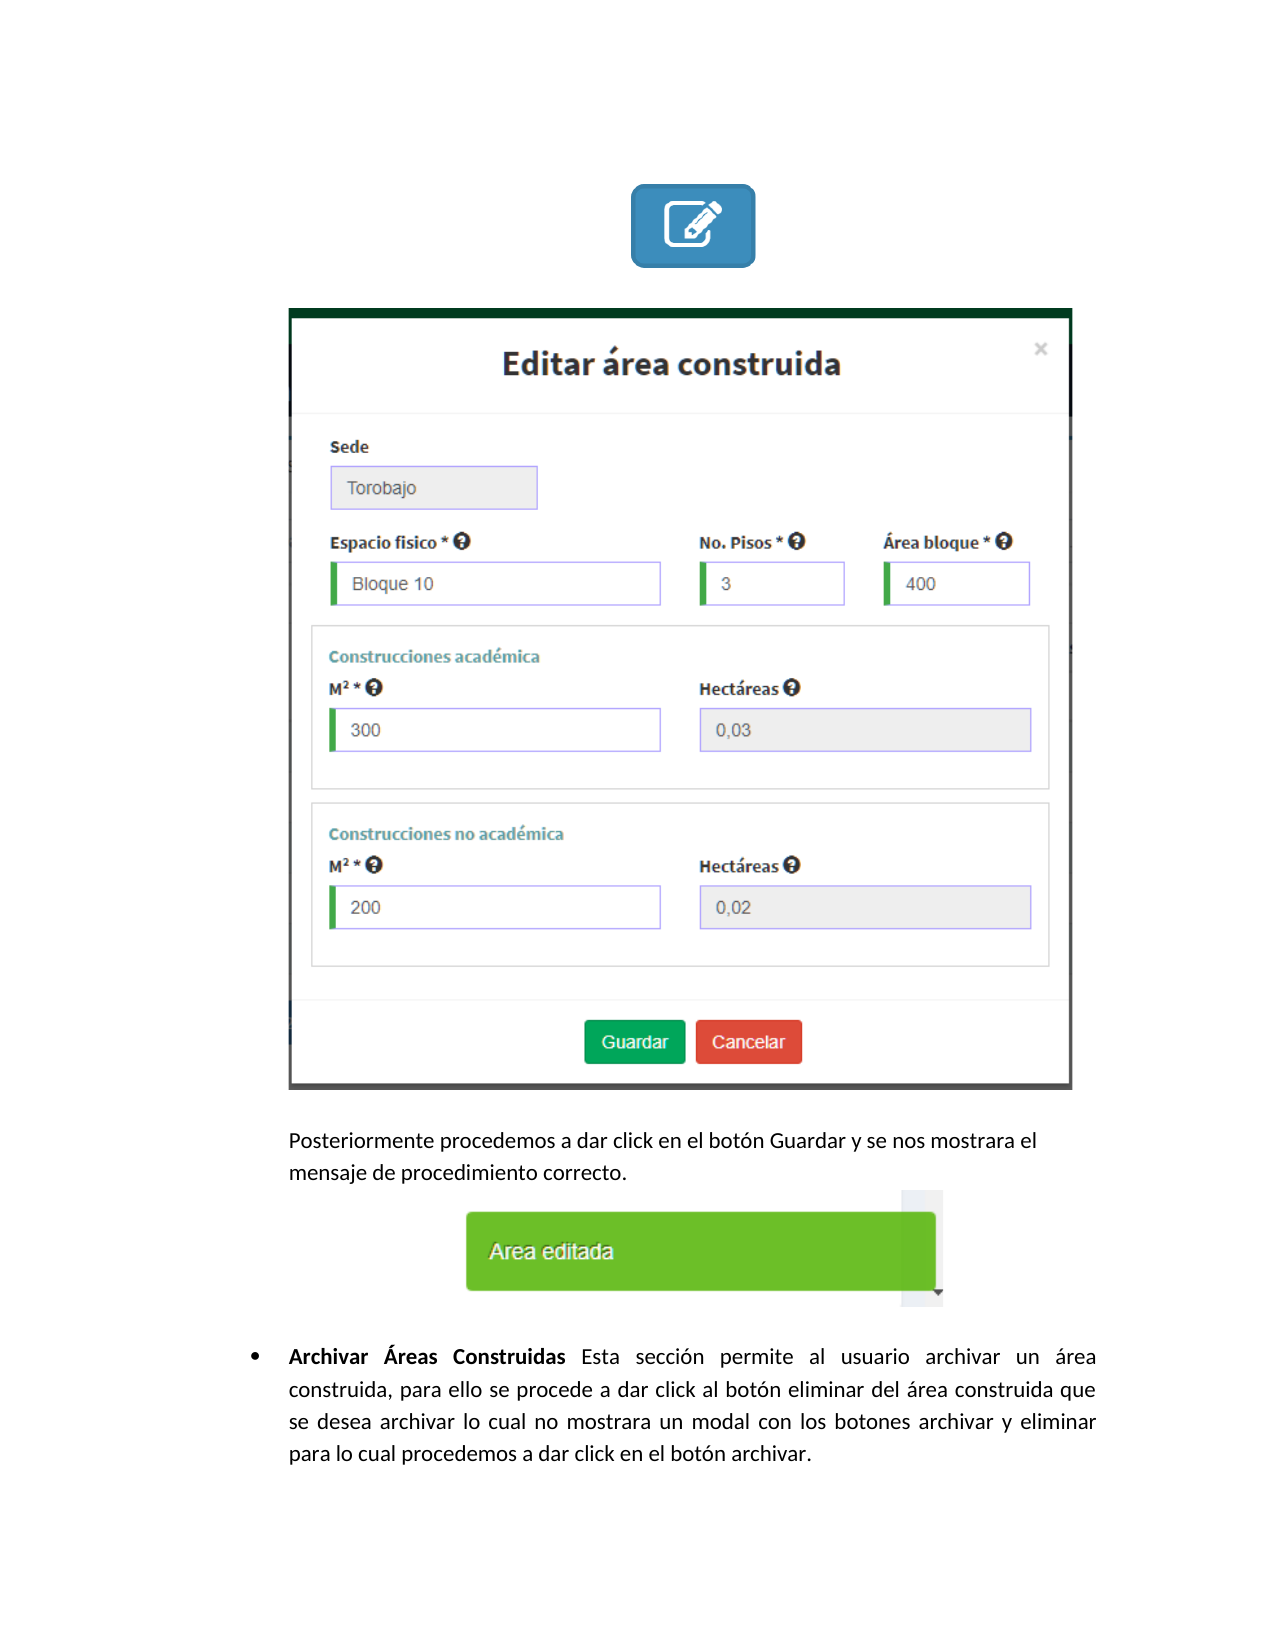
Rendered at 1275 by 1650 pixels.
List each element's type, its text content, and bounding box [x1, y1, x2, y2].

picture [626, 179, 760, 273]
picture [288, 308, 1073, 1090]
picture [443, 1190, 944, 1307]
list Posteriormente procedemos a dar click en el botón Guardar y se nos mostrara el mensaje de procedimiento correcto. [288, 1126, 1098, 1186]
list Archivar Áreas Construidas Esta sección permite al usuario archivar un área construida, para ello se procede a dar click al botón eliminar del área construida que se desea archivar lo cual no mostrara un modal con los botones archivar y eliminar para lo cual procedemos a dar click en el botón archivar. [251, 1342, 1098, 1467]
